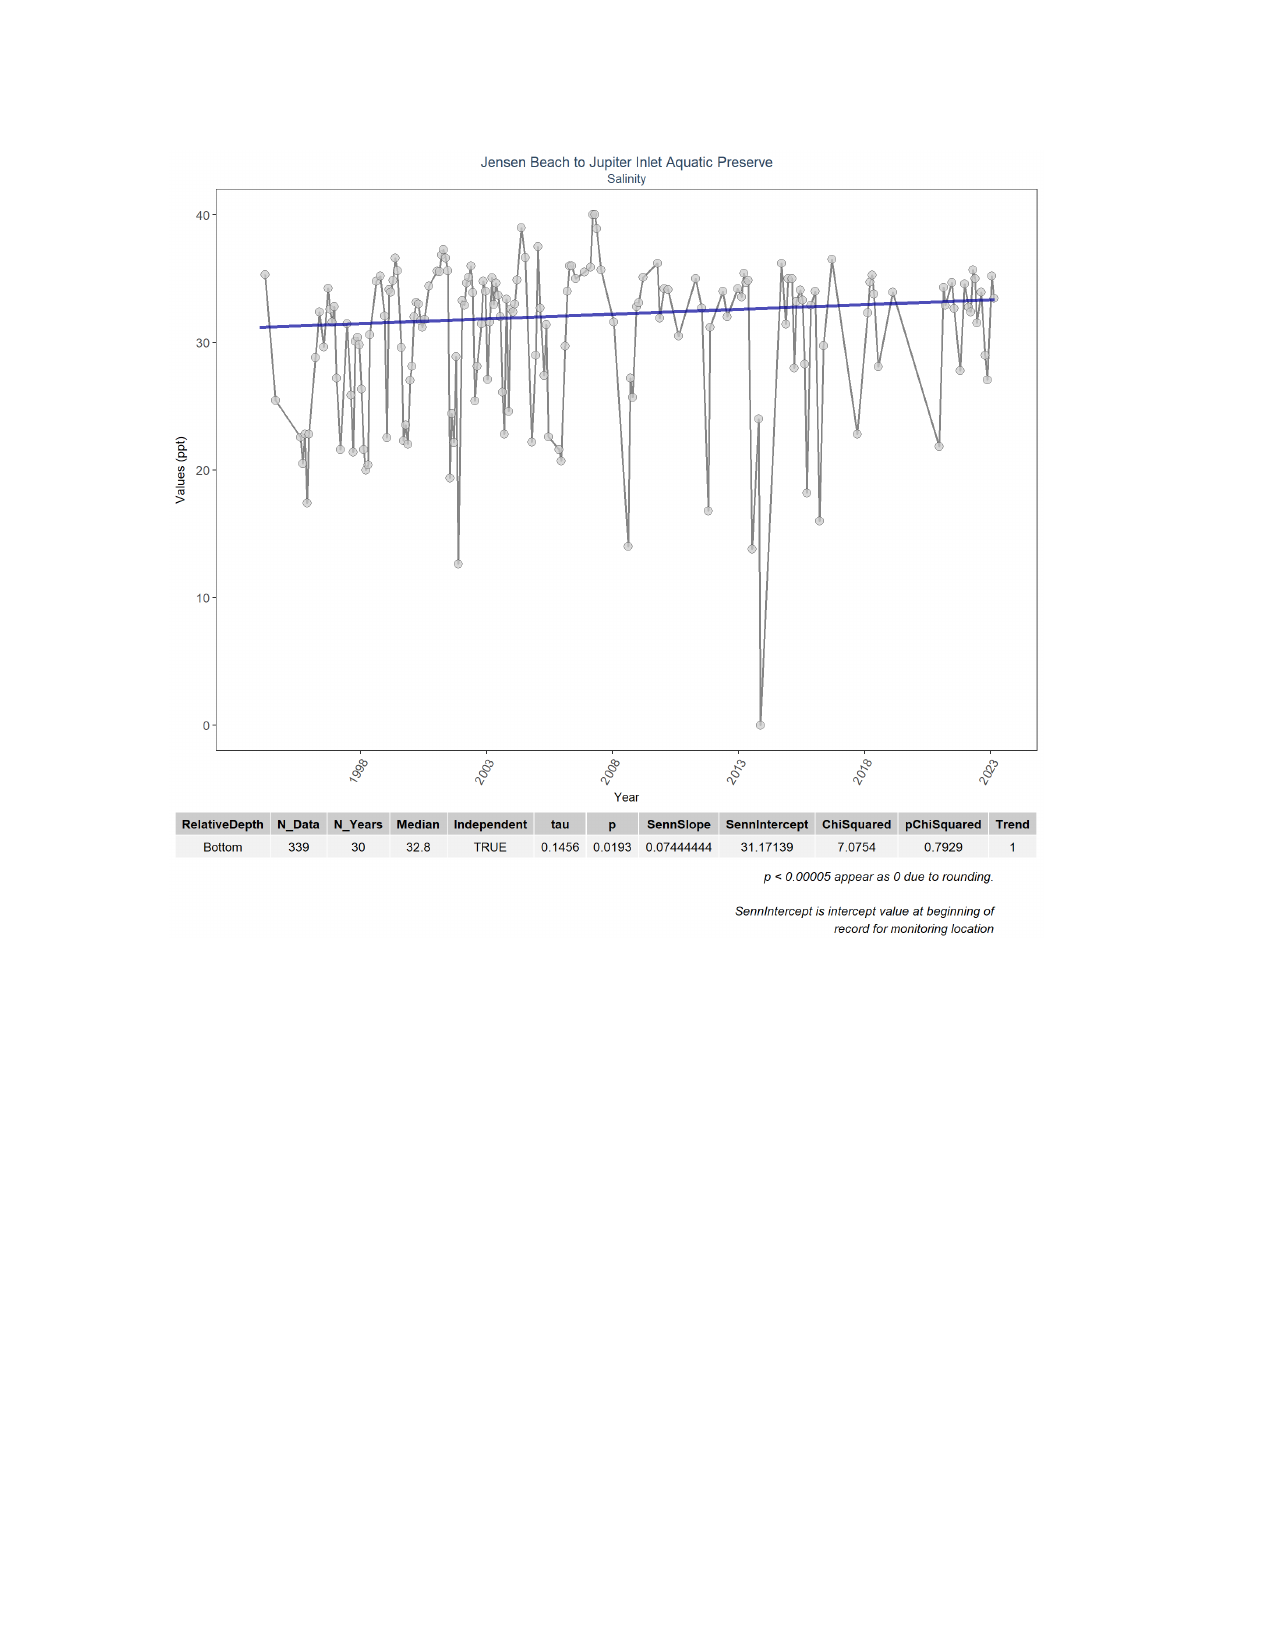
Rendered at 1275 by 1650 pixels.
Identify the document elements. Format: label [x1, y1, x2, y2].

picture [168, 150, 1044, 938]
